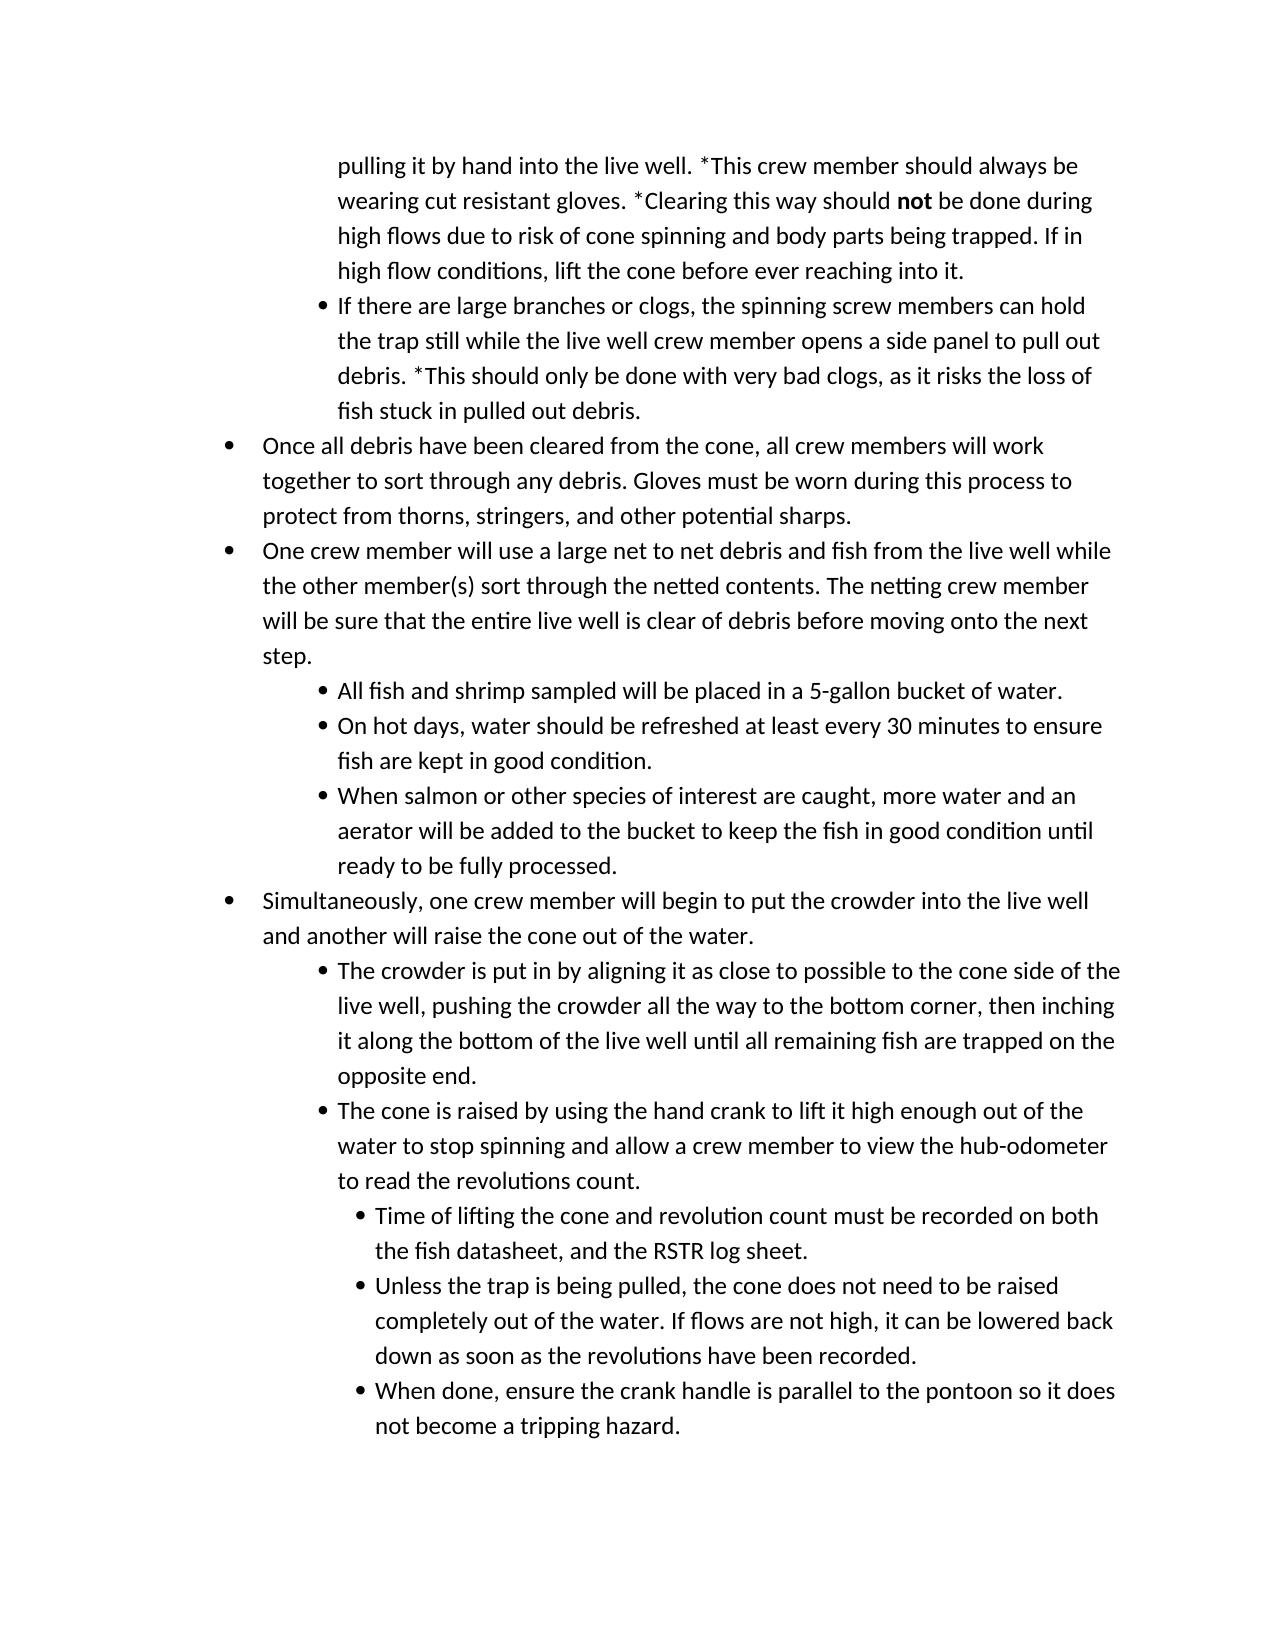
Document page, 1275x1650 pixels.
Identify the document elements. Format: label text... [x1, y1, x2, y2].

list Simultaneously, one crew member will begin to put the crowder into the live well and another will raise the cone out of the water. [225, 885, 1125, 951]
list When salmon or other species of interest are caught, more water and an aerator will be added to the bucket to keep the fish in good condition until ready to be fully processed. [319, 780, 1125, 881]
list Once all debris have been cleared from the cone, all crew members will work together to sort through any debris. Gloves must be worn during this process to protect from thorns, stringers, and other potential sharps. [225, 430, 1125, 531]
list On hot days, water should be refreshed at least every 30 minutes to ensure fish are kept in good condition. [319, 710, 1125, 776]
list The crowder is put in by aligning it as close to possible to the cone side of the live well, pushing the crowder all the way to the bottom corner, then inching it along the bottom of the live well until all remaining fish are trapped on the opposite end. [319, 955, 1125, 1091]
list Unless the trap is being pulled, the cone does not need to be raised completely out of the water. If flows are not high, it can be lowered back down as soon as the revolutions have been recorded. [356, 1270, 1125, 1371]
list The cone is raised by using the hand crank to lift it high enough out of the water to stop spinning and allow a crew member to view the hub-odometer to read the revolutions count. [319, 1095, 1125, 1196]
list One crew member will use a large net to net debris and fish from the live well while the other member(s) sort through the netted contents. The netting crew member will be sure that the entire live well is clear of debris before moving onto the next step. [225, 535, 1125, 671]
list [319, 150, 1125, 286]
list All fish and shrimp sampled will be placed in a 5-gallon bucket of water. [319, 675, 1125, 706]
list Time of lifting the cone and revolution count must be recorded on both the fish datasheet, and the RSTR log sheet. [356, 1200, 1125, 1266]
list When done, ensure the crank handle is parallel to the pontoon so it does not become a tripping hazard. [356, 1375, 1125, 1441]
list If there are large branches or clogs, the spinning screw members can hold the trap still while the live well crew member opens a side panel to pull out debris. *This should only be done with very bad clogs, as it risks the loss of fish stuck in pulled out debris. [319, 290, 1125, 426]
